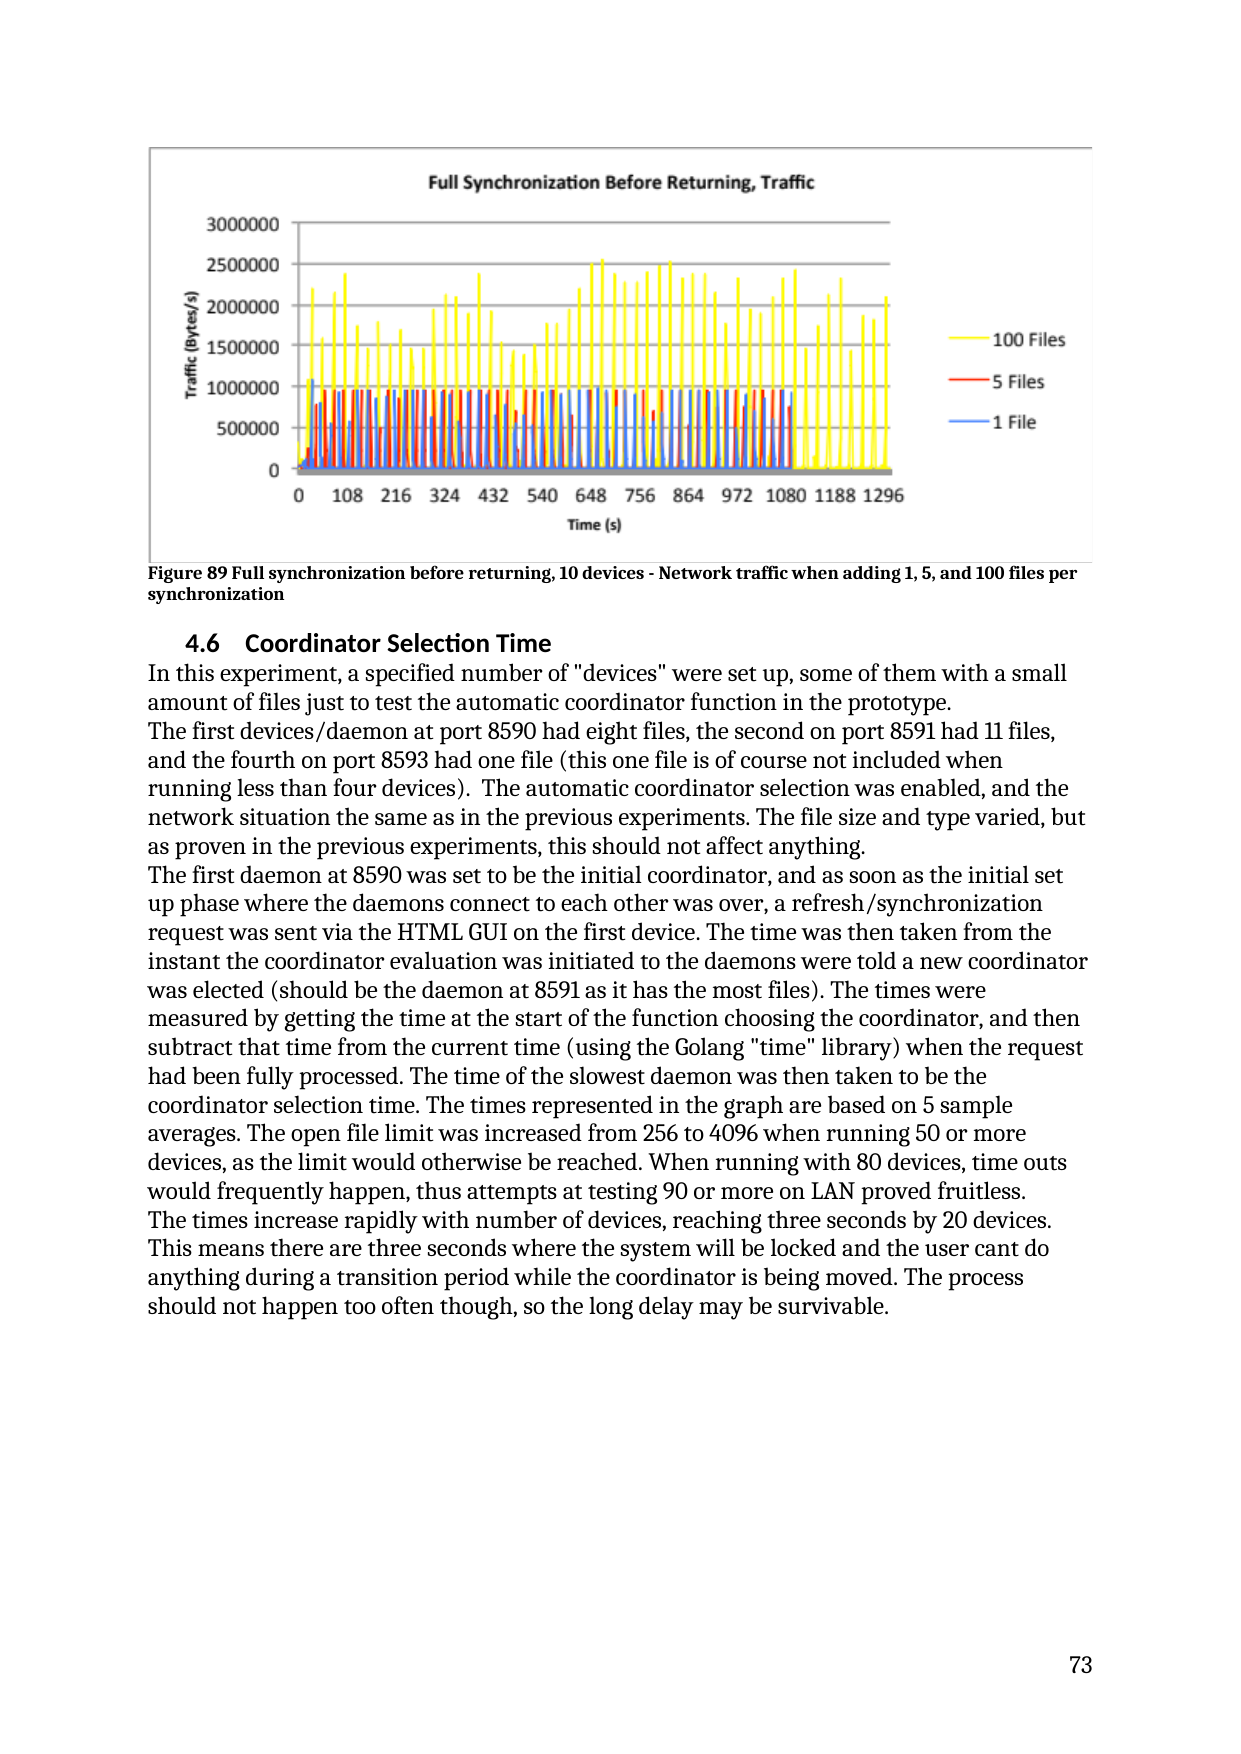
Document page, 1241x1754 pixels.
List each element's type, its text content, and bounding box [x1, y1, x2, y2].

text Figure 89 Full synchronization before returning, 10 devices - Network traffic when adding 1, 5, and 100 files per synchronization [148, 563, 1092, 606]
text The times increase rapidly with number of devices, reaching three seconds by 20 devices. This means there are three seconds where the system will be locked and the user cant do anything during a transition period while the coordinator is being moved. The process should not happen too often though, so the long delay may be survivable. [148, 1206, 1092, 1321]
text The first devices/daemon at port 8590 had eight files, the second on port 8591 had 11 files, and the fourth on port 8593 had one file (this one file is of course not included when running less than four devices). The automatic coordinator selection was enabled, and the network situation the same as in the previous experiments. The file size and type varied, but as proven in the previous experiments, this should not affect anything. [148, 717, 1092, 861]
subtitle Coordinator Selection Time [185, 626, 1092, 659]
text In this experiment, a specified number of "devices" were set up, some of them with a small amount of files just to test the automatic coordinator function in the prototype. [148, 659, 1092, 717]
text The first daemon at 8590 was set to be the initial coordinator, and as soon as the initial set up phase where the daemons connect to each other was over, a refresh/synchronization request was sent via the HTML GUI on the first device. The time was then taken from the instant the coordinator evaluation was initiated to the daemons were told a new coordinator was elected (should be the daemon at 8591 as it has the most files). The times were measured by getting the time at the start of the function choosing the coordinator, and then subtract that time from the current time (using the Golang "time" library) when the request had been fully processed. The time of the slowest daemon was then taken to be the coordinator selection time. The times represented in the graph are based on 5 sample averages. The open file limit was increased from 256 to 4096 when running 50 or more devices, as the limit would otherwise be reached. When running with 80 devices, time outs would frequently happen, thus attempts at testing 90 or more on LAN proved fruitless. [148, 861, 1092, 1206]
